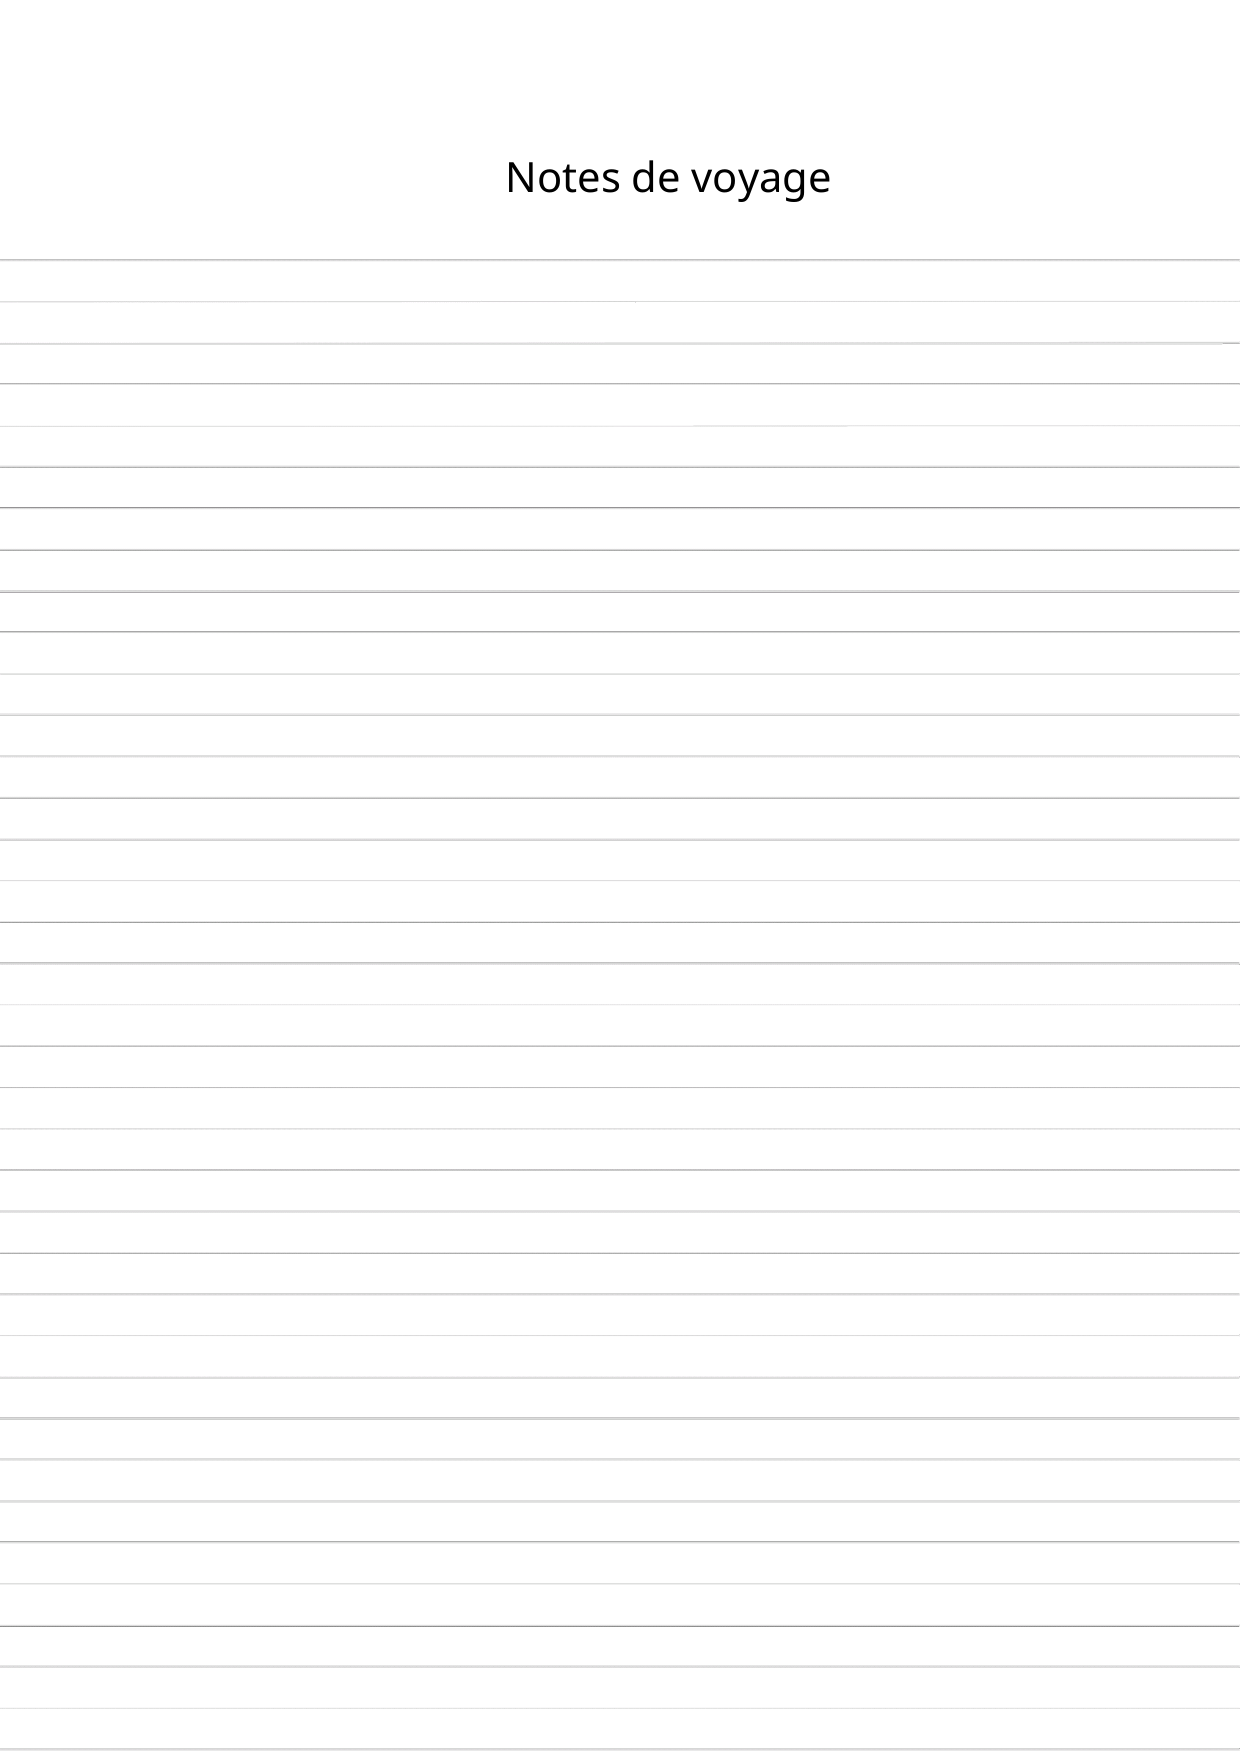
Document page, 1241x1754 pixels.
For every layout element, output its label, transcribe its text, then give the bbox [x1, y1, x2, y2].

picture [0, 257, 1241, 1752]
text Notes de voyage [185, 148, 1152, 204]
